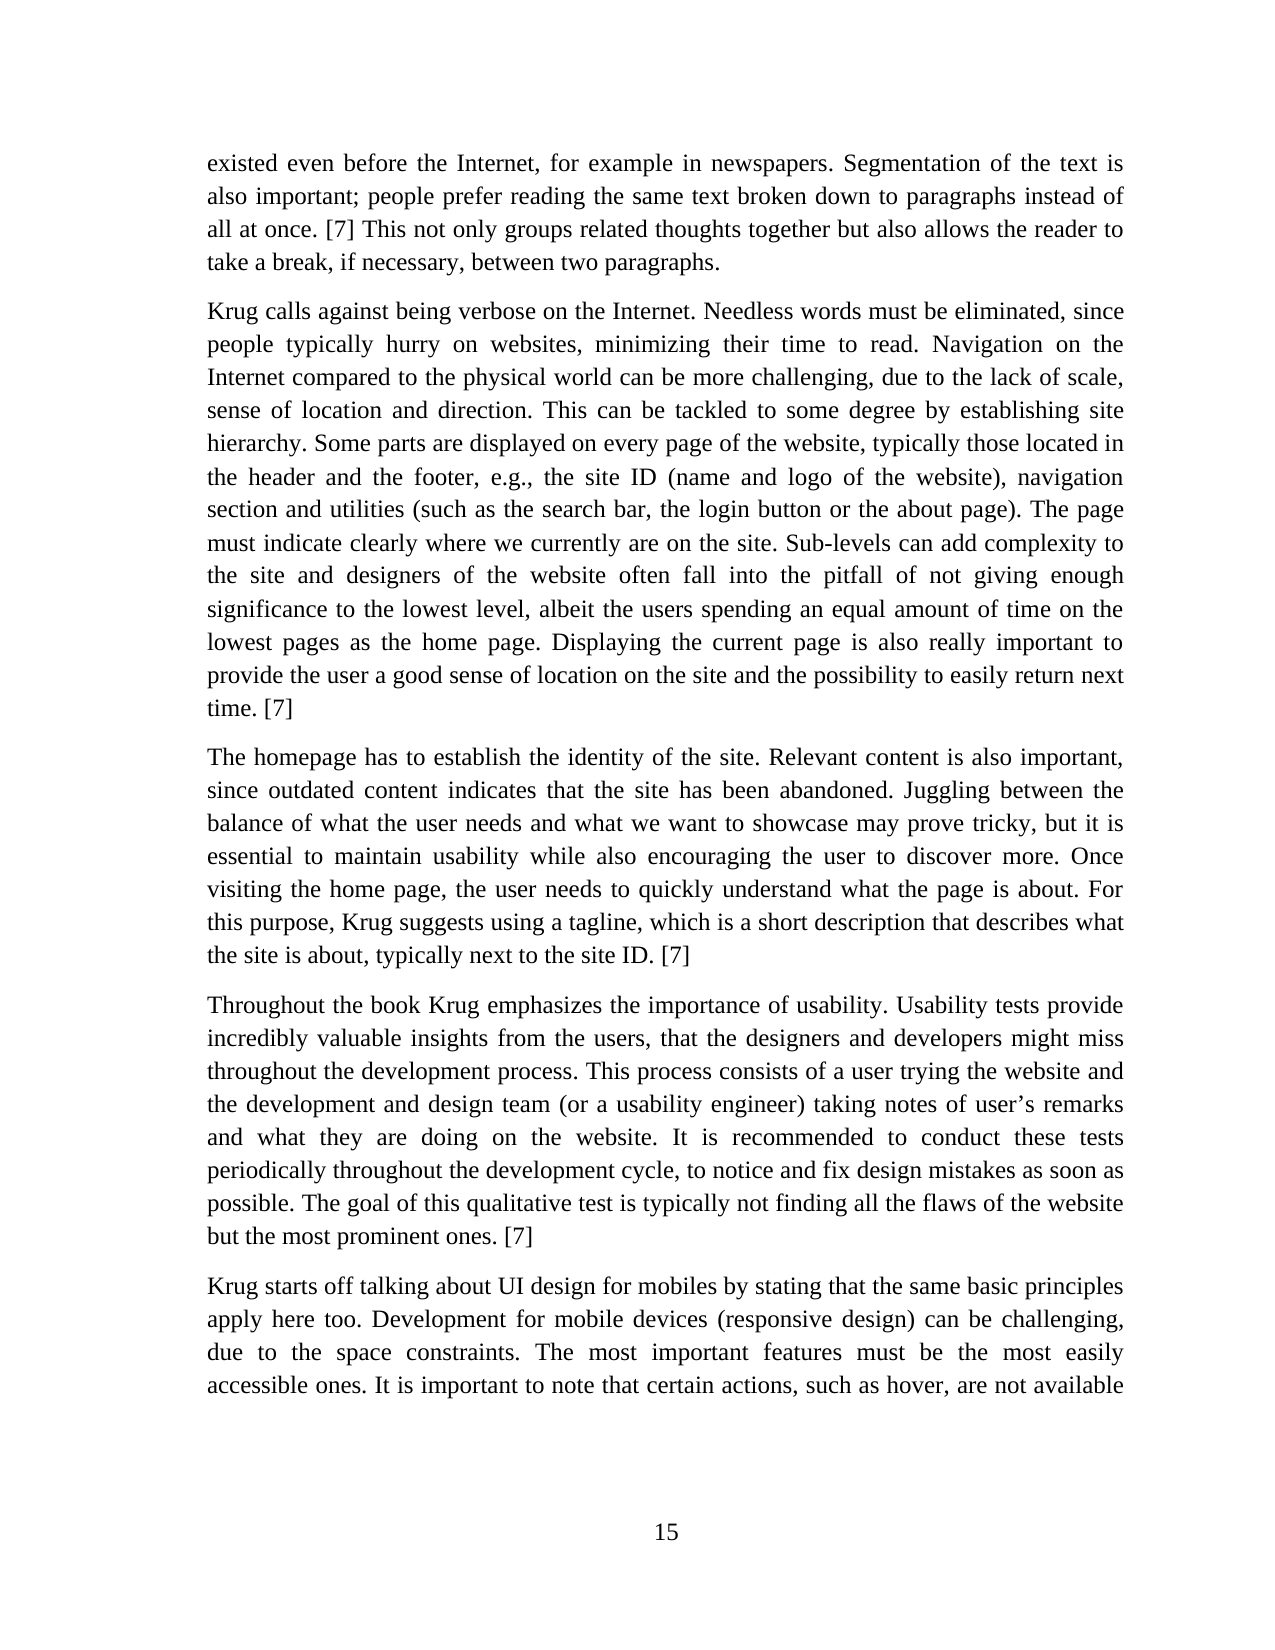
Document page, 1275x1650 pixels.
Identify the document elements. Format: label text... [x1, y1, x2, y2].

text Krug calls against being verbose on the Internet. Needless words must be eliminated, since people typically hurry on websites, minimizing their time to read. Navigation on the Internet compared to the physical world can be more challenging, due to the lack of scale, sense of location and direction. This can be tackled to some degree by establishing site hierarchy. Some parts are displayed on every page of the website, typically those located in the header and the footer, e.g., the site ID (name and logo of the website), navigation section and utilities (such as the search bar, the login button or the about page). The page must indicate clearly where we currently are on the site. Sub-levels can add complexity to the site and designers of the website often fall into the pitfall of not giving enough significance to the lowest level, albeit the users spending an equal amount of time on the lowest pages as the home page. Displaying the current page is also really important to provide the user a good sense of location on the site and the possibility to easily return next time. [207, 296, 1125, 721]
text Throughout the book Krug emphasizes the importance of usability. Usability tests provide incredibly valuable insights from the users, that the designers and developers might miss throughout the development process. This process consists of a user trying the website and the development and design team (or a usability engineer) taking notes of user’s remarks and what they are doing on the website. It is recommended to conduct these tests periodically throughout the development cycle, to notice and fix design mistakes as soon as possible. The goal of this qualitative test is typically not finding all the flaws of the website but the most prominent ones. [207, 990, 1125, 1250]
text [207, 1271, 1125, 1399]
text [207, 148, 1125, 276]
text The homepage has to establish the identity of the site. Relevant content is also important, since outdated content indicates that the site has been abandoned. Juggling between the balance of what the user needs and what we want to showcase may prove tricky, but it is essential to maintain usability while also encouraging the user to discover more. Once visiting the home page, the user needs to quickly understand what the page is about. For this purpose, Krug suggests using a tagline, which is a short description that describes what the site is about, typically next to the site ID. [207, 742, 1125, 969]
